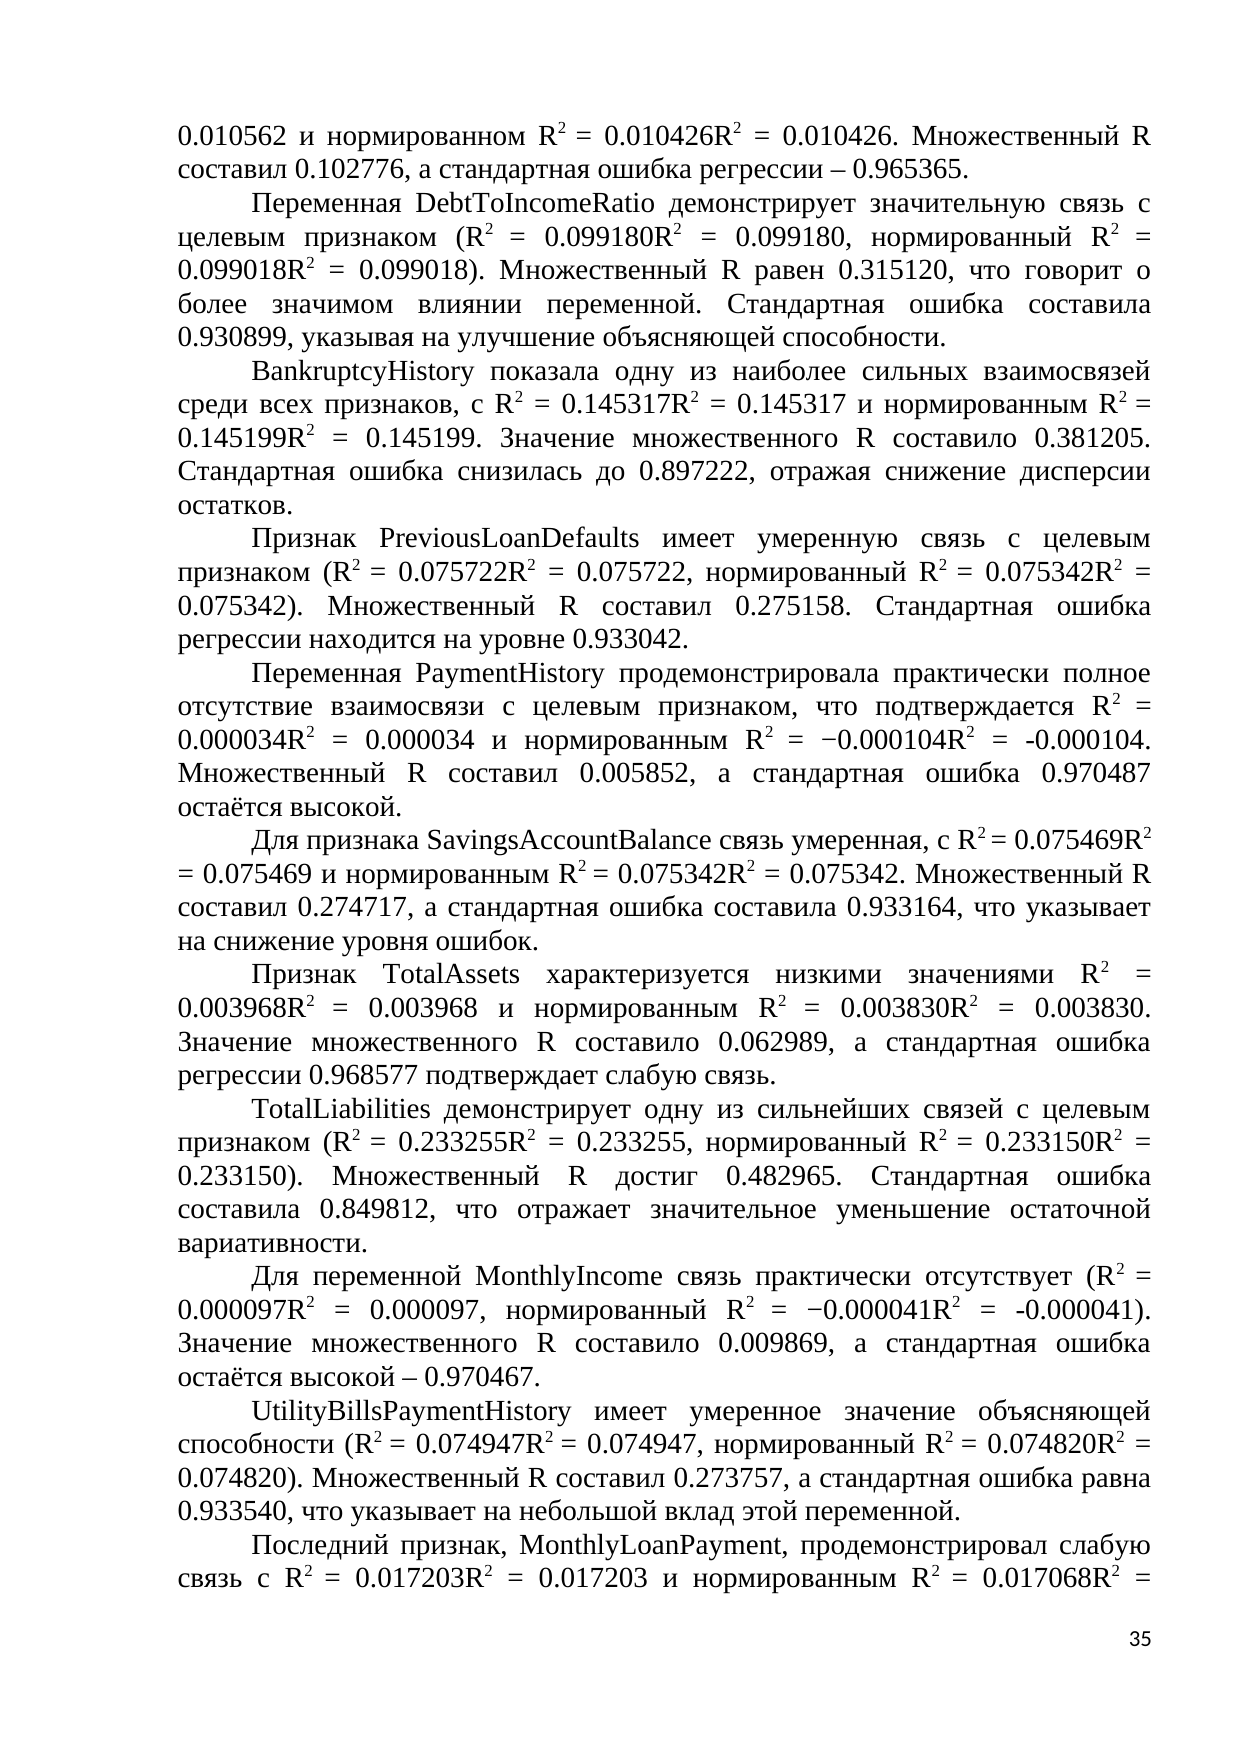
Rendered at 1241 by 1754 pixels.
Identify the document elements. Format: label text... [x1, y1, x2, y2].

text Признак TotalAssets характеризуется низкими значениями R2 = 0.003968R2 = 0.003968 и нормированным R2 = 0.003830R2 = 0.003830. Значение множественного R составило 0.062989, а стандартная ошибка регрессии 0.968577 подтверждает слабую связь. [177, 957, 1152, 1091]
text UtilityBillsPaymentHistory имеет умеренное значение объясняющей способности (R2 = 0.074947R2 = 0.074947, нормированный R2 = 0.074820R2 = 0.074820). Множественный R составил 0.273757, а стандартная ошибка равна 0.933540, что указывает на небольшой вклад этой переменной. [177, 1393, 1152, 1527]
text Переменная PaymentHistory продемонстрировала практически полное отсутствие взаимосвязи с целевым признаком, что подтверждается R2 = 0.000034R2 = 0.000034 и нормированным R2 = −0.000104R2 = -0.000104. Множественный R составил 0.005852, а стандартная ошибка 0.970487 остаётся высокой. [177, 655, 1152, 822]
text TotalLiabilities демонстрирует одну из сильнейших связей с целевым признаком (R2 = 0.233255R2 = 0.233255, нормированный R2 = 0.233150R2 = 0.233150). Множественный R достиг 0.482965. Стандартная ошибка составила 0.849812, что отражает значительное уменьшение остаточной вариативности. [177, 1091, 1152, 1258]
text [177, 118, 1152, 185]
text Переменная DebtToIncomeRatio демонстрирует значительную связь с целевым признаком (R2 = 0.099180R2 = 0.099180, нормированный R2 = 0.099018R2 = 0.099018). Множественный R равен 0.315120, что говорит о более значимом влиянии переменной. Стандартная ошибка составила 0.930899, указывая на улучшение объясняющей способности. [177, 185, 1152, 353]
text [177, 1527, 1152, 1594]
text Для признака SavingsAccountBalance связь умеренная, с R2 = 0.075469R2 = 0.075469 и нормированным R2 = 0.075342R2 = 0.075342. Множественный R составил 0.274717, а стандартная ошибка составила 0.933164, что указывает на снижение уровня ошибок. [177, 822, 1152, 957]
text Для переменной MonthlyIncome связь практически отсутствует (R2 = 0.000097R2 = 0.000097, нормированный R2 = −0.000041R2 = -0.000041). Значение множественного R составило 0.009869, а стандартная ошибка остаётся высокой – 0.970467. [177, 1258, 1152, 1393]
text BankruptcyHistory показала одну из наиболее сильных взаимосвязей среди всех признаков, с R2 = 0.145317R2 = 0.145317 и нормированным R2 = 0.145199R2 = 0.145199. Значение множественного R составило 0.381205. Стандартная ошибка снизилась до 0.897222, отражая снижение дисперсии остатков. [177, 353, 1152, 521]
text Признак PreviousLoanDefaults имеет умеренную связь с целевым признаком (R2 = 0.075722R2 = 0.075722, нормированный R2 = 0.075342R2 = 0.075342). Множественный R составил 0.275158. Стандартная ошибка регрессии находится на уровне 0.933042. [177, 521, 1152, 655]
